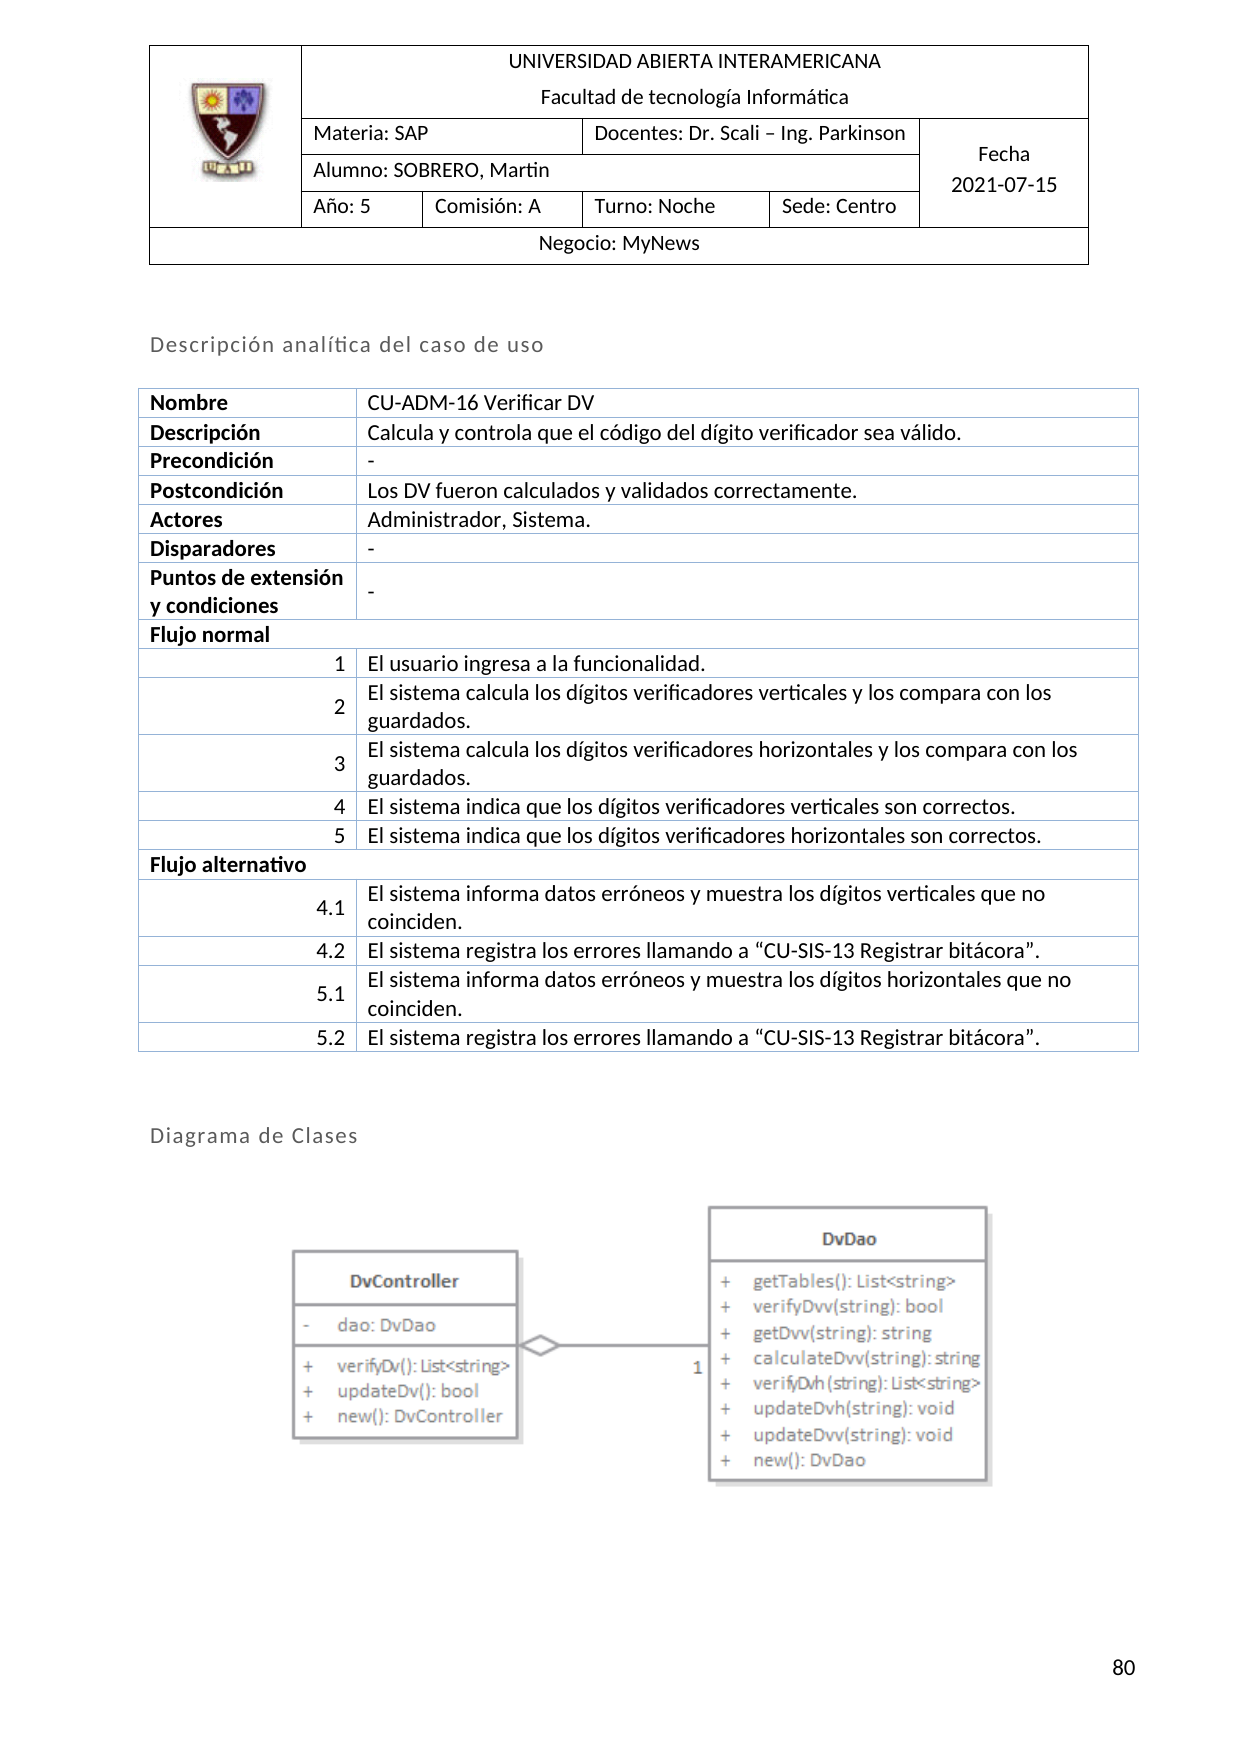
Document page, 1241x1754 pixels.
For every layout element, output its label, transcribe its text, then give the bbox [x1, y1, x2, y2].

table_cell El sistema indica que los dígitos verificadores horizontales son correctos. [357, 821, 1138, 849]
table_cell Puntos de extensión y condiciones [139, 563, 356, 619]
picture [177, 74, 278, 187]
table_cell 3 [139, 735, 356, 791]
table_cell Disparadores [139, 534, 356, 562]
table_cell 4.1 [139, 880, 356, 936]
table_cell - [357, 563, 1138, 619]
table_cell 5.2 [139, 1023, 356, 1051]
table_cell 1 [139, 649, 356, 677]
table_cell Flujo normal [139, 620, 1138, 648]
table_cell El sistema registra los errores llamando a “CU-SIS-13 Registrar bitácora”. [357, 937, 1138, 964]
table_cell El usuario ingresa a la funcionalidad. [357, 649, 1138, 677]
picture [286, 1178, 999, 1490]
subtitle Diagrama de Clases [150, 1121, 1135, 1149]
subtitle Descripción analítica del caso de uso [150, 330, 1135, 358]
table_cell - [357, 447, 1138, 475]
table_cell Actores [139, 505, 356, 533]
table_cell El sistema informa datos erróneos y muestra los dígitos verticales que no coinciden. [357, 880, 1138, 936]
table_cell El sistema calcula los dígitos verificadores verticales y los compara con los guardados. [357, 678, 1138, 734]
table_cell - [357, 534, 1138, 562]
table_cell Los DV fueron calculados y validados correctamente. [357, 476, 1138, 504]
table_cell El sistema calcula los dígitos verificadores horizontales y los compara con los guardados. [357, 735, 1138, 791]
table_cell Descripción [139, 418, 356, 446]
table_cell Flujo alternativo [139, 850, 1138, 878]
table_cell Administrador, Sistema. [357, 505, 1138, 533]
table_cell 5.1 [139, 966, 356, 1022]
table_cell Calcula y controla que el código del dígito verificador sea válido. [357, 418, 1138, 446]
table_cell 2 [139, 678, 356, 734]
table_cell 5 [139, 821, 356, 849]
table_header Nombre [139, 389, 356, 417]
table_cell 4.2 [139, 937, 356, 964]
table_cell 4 [139, 792, 356, 820]
table_cell El sistema registra los errores llamando a “CU-SIS-13 Registrar bitácora”. [357, 1023, 1138, 1051]
table_cell Postcondición [139, 476, 356, 504]
table_cell El sistema indica que los dígitos verificadores verticales son correctos. [357, 792, 1138, 820]
table_header CU-ADM-16 Verificar DV [357, 389, 1138, 417]
table_cell Precondición [139, 447, 356, 475]
table_cell El sistema informa datos erróneos y muestra los dígitos horizontales que no coinciden. [357, 966, 1138, 1022]
